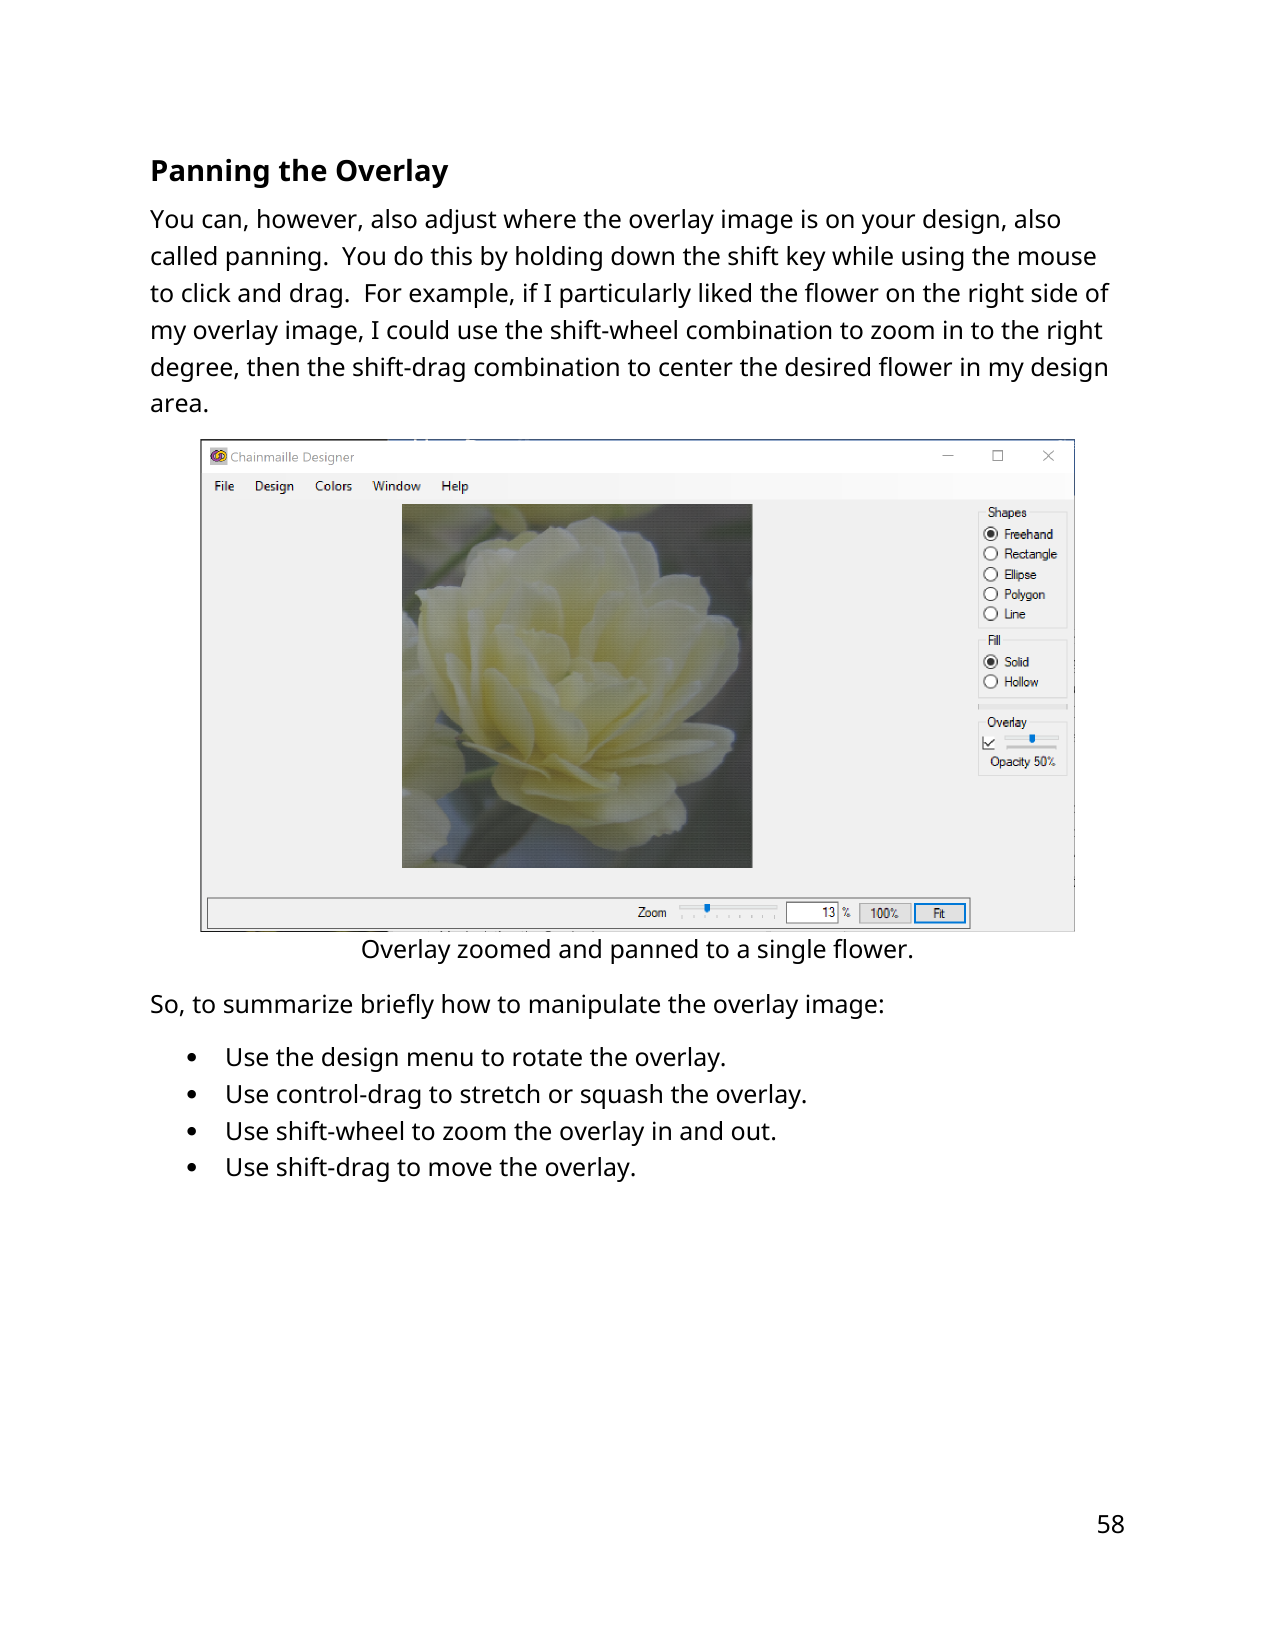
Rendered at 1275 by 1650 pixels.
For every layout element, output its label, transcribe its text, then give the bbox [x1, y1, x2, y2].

list Use the design menu to rotate the overlay. [187, 1040, 1125, 1074]
subtitle Panning the Overlay [150, 150, 1125, 190]
list Use shift-wheel to zoom the overlay in and out. [187, 1113, 1125, 1147]
text You can, however, also adjust where the overlay image is on your design, also called panning. You do this by holding down the shift key while using the mouse to click and drag. For example, if I particularly liked the flower on the right side of my overlay image, I could use the shift-wheel combination to zoom in to the right degree, then the shift-drag combination to center the desired flower in my design area. [150, 202, 1125, 420]
picture [200, 439, 1075, 932]
list Use control-drag to stretch or squash the overlay. [187, 1077, 1125, 1111]
list Use shift-drag to move the overlay. [187, 1150, 1125, 1184]
text So, to summarize briefly how to manipulate the overlay image: [150, 986, 1125, 1020]
